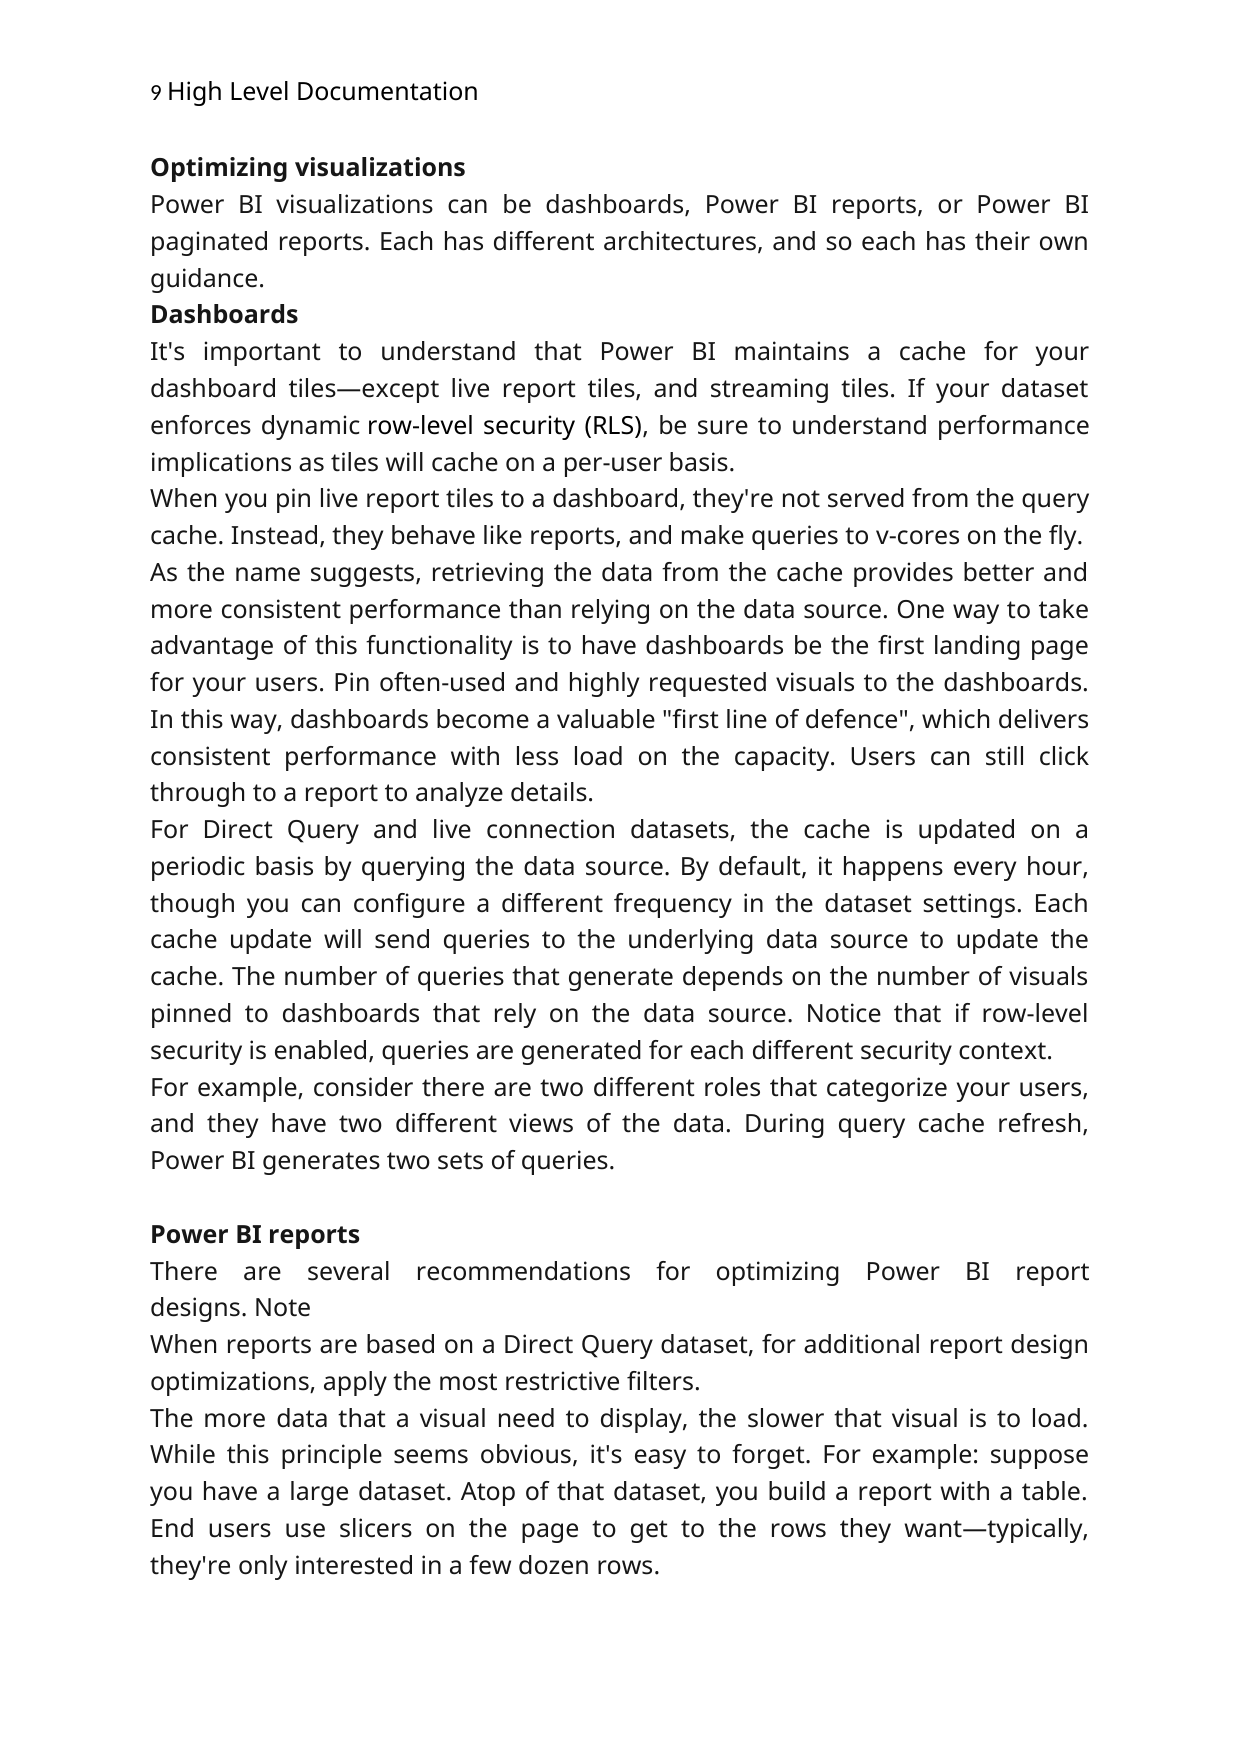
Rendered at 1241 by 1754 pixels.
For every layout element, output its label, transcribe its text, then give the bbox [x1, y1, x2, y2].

text There are several recommendations for optimizing Power BI report designs. Note [150, 1253, 1090, 1324]
text Power BI reports [150, 1216, 1090, 1250]
text As the name suggests, retrieving the data from the cache provides better and more consistent performance than relying on the data source. One way to take advantage of this functionality is to have dashboards be the first landing page for your users. Pin often-used and highly requested visuals to the dashboards. In this way, dashboards become a valuable "first line of defence", which delivers consistent performance with less load on the capacity. Users can still click through to a report to analyze details. [150, 554, 1090, 809]
text Dashboards [150, 297, 1090, 331]
text Optimizing visualizations [150, 150, 1090, 184]
text It's important to understand that Power BI maintains a cache for your dashboard tiles—except live report tiles, and streaming tiles. If your dataset enforces dynamic row-level security (RLS), be sure to understand performance implications as tiles will cache on a per-user basis. [150, 334, 1090, 478]
text Power BI visualizations can be dashboards, Power BI reports, or Power BI paginated reports. Each has different architectures, and so each has their own guidance. [150, 187, 1090, 294]
text For example, consider there are two different roles that categorize your users, and they have two different views of the data. During query cache refresh, Power BI generates two sets of queries. [150, 1069, 1090, 1177]
text When you pin live report tiles to a dashboard, they're not served from the query cache. Instead, they behave like reports, and make queries to v-cores on the fly. [150, 481, 1090, 552]
text For Direct Query and live connection datasets, the cache is updated on a periodic basis by querying the data source. By default, it happens every hour, though you can configure a different frequency in the dataset settings. Each cache update will send queries to the underlying data source to update the cache. The number of queries that generate depends on the number of visuals pinned to dashboards that rely on the data source. Notice that if row-level security is enabled, queries are generated for each different security context. [150, 812, 1090, 1067]
text When reports are based on a Direct Query dataset, for additional report design optimizations, apply the most restrictive filters. [150, 1327, 1090, 1397]
text The more data that a visual need to display, the slower that visual is to load. While this principle seems obvious, it's easy to forget. For example: suppose you have a large dataset. Atop of that dataset, you build a report with a table. End users use slicers on the page to get to the rows they want—typically, they're only interested in a few dozen rows. [150, 1400, 1090, 1581]
